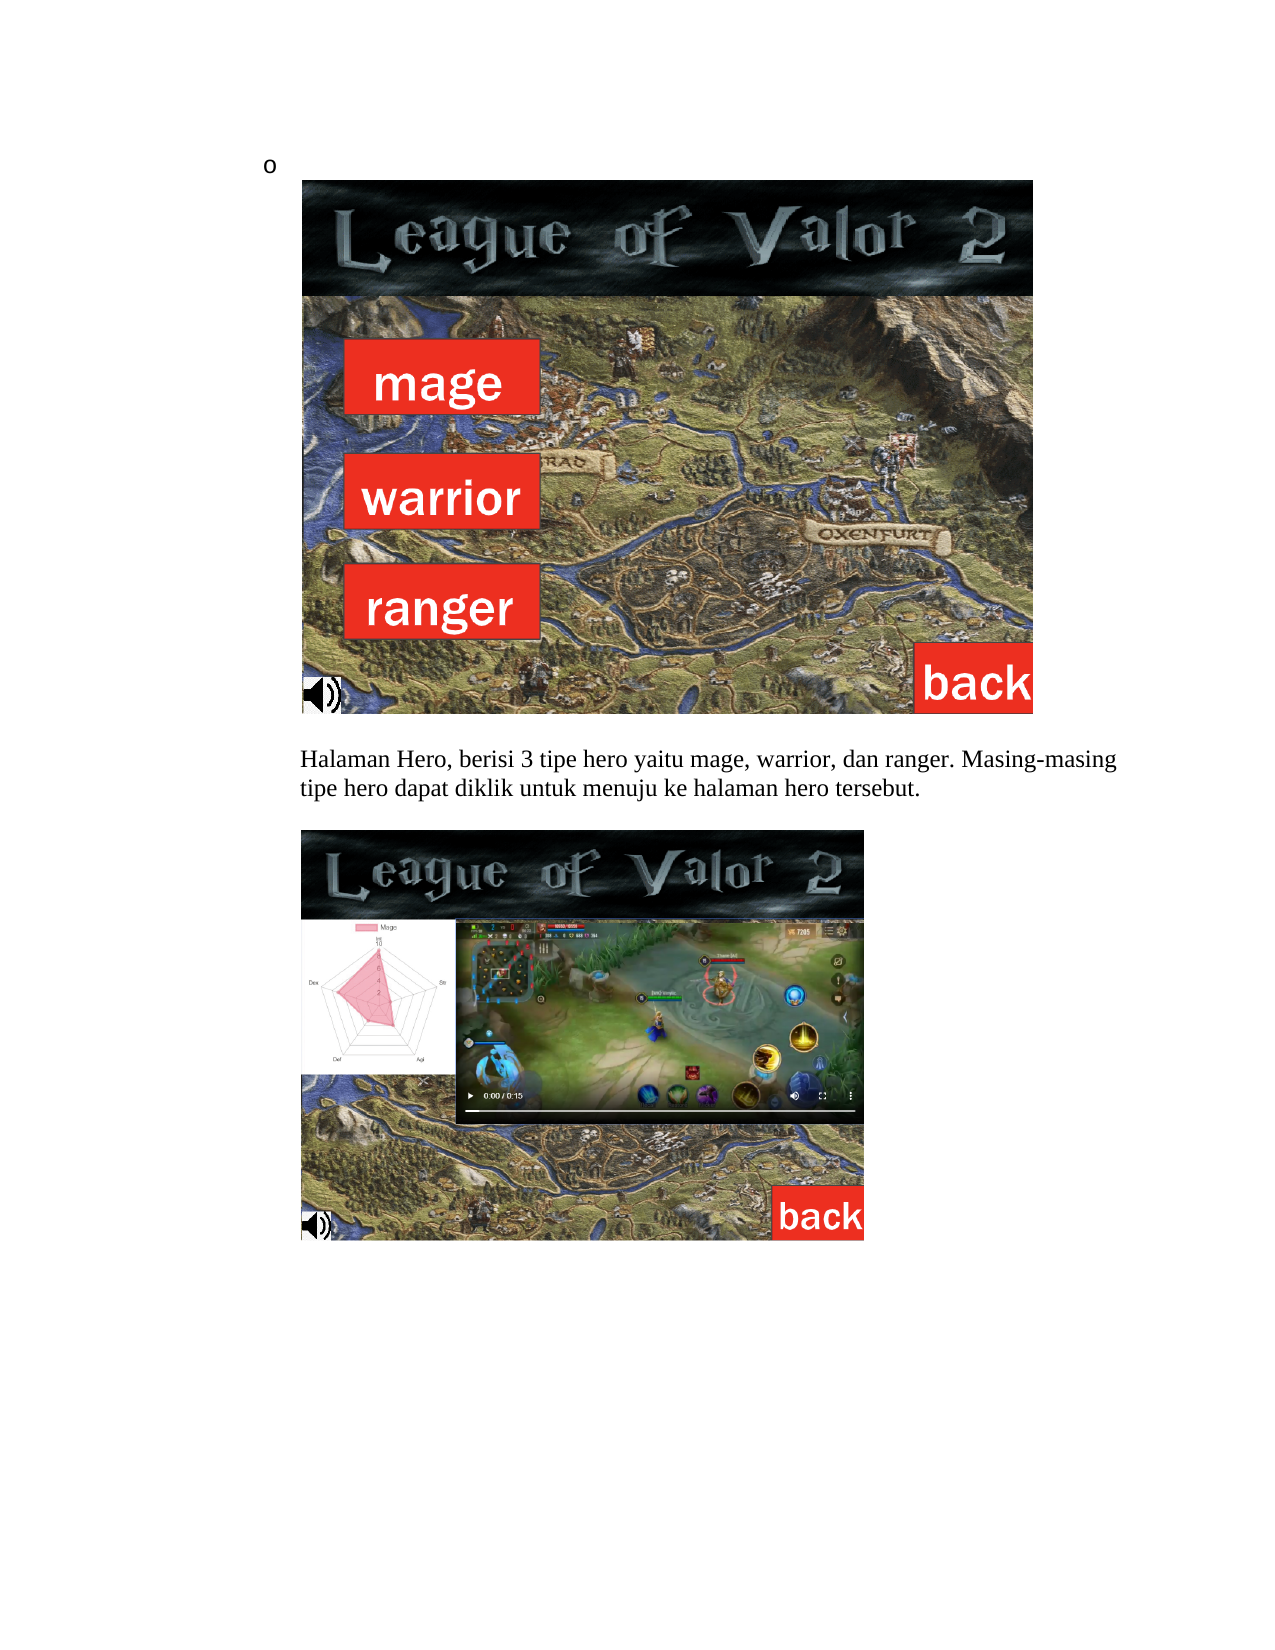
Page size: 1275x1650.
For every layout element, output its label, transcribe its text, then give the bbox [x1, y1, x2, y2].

list Halaman Hero, berisi 3 tipe hero yaitu mage, warrior, dan ranger. Masing-masing tipe hero dapat diklik untuk menuju ke halaman hero tersebut. [300, 744, 1125, 802]
picture [300, 180, 1033, 716]
picture [300, 830, 865, 1243]
